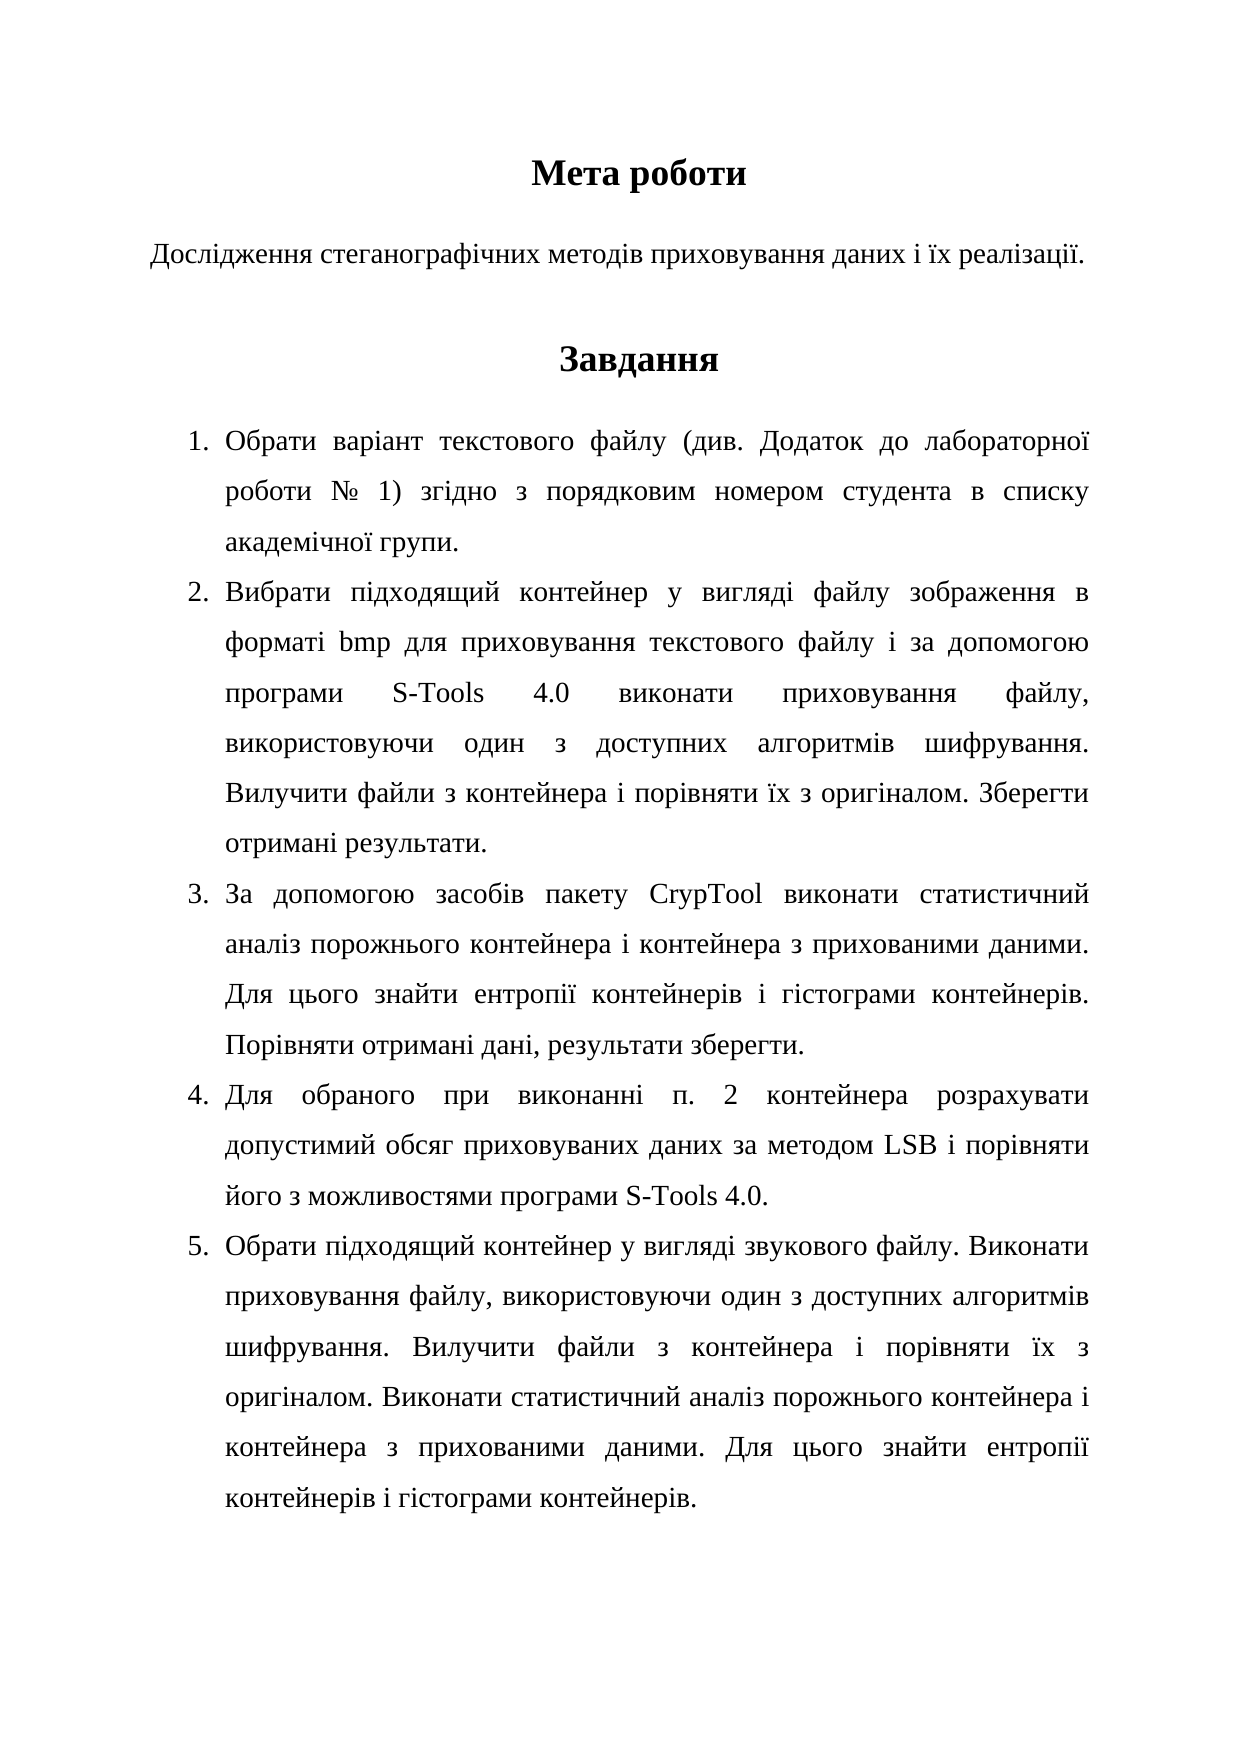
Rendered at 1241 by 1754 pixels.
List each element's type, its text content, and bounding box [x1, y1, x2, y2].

list Вибрати підходящий контейнер у вигляді файлу зображення в форматі bmp для приховування текстового файлу і за допомогою програми S-Tools 4.0 виконати приховування файлу, використовуючи один з доступних алгоритмів шифрування. Вилучити файли з контейнера і порівняти їх з оригіналом. Зберегти отримані результати. [187, 574, 1090, 859]
subtitle Мета роботи [187, 150, 1090, 193]
list Обрати підходящий контейнер у вигляді звукового файлу. Виконати приховування файлу, використовуючи один з доступних алгоритмів шифрування. Вилучити файли з контейнера і порівняти їх з оригіналом. Виконати статистичний аналіз порожнього контейнера і контейнера з прихованими даними. Для цього знайти ентропії контейнерів і гістограми контейнерів. [187, 1228, 1090, 1513]
list За допомогою засобів пакету CrypTool виконати статистичний аналіз порожнього контейнера і контейнера з прихованими даними. Для цього знайти ентропії контейнерів і гістограми контейнерів. Порівняти отримані дані, результати зберегти. [187, 876, 1090, 1060]
subtitle Завдання [187, 337, 1090, 380]
text Дослідження стеганографічних методів приховування даних і їх реалізації. [150, 236, 1090, 270]
list Обрати варіант текстового файлу (див. Додаток до лабораторної роботи № 1) згідно з порядковим номером студента в списку академічної групи. [187, 423, 1090, 557]
list Для обраного при виконанні п. 2 контейнера розрахувати допустимий обсяг приховуваних даних за методом LSB і порівняти його з можливостями програми S-Tools 4.0. [187, 1077, 1090, 1211]
